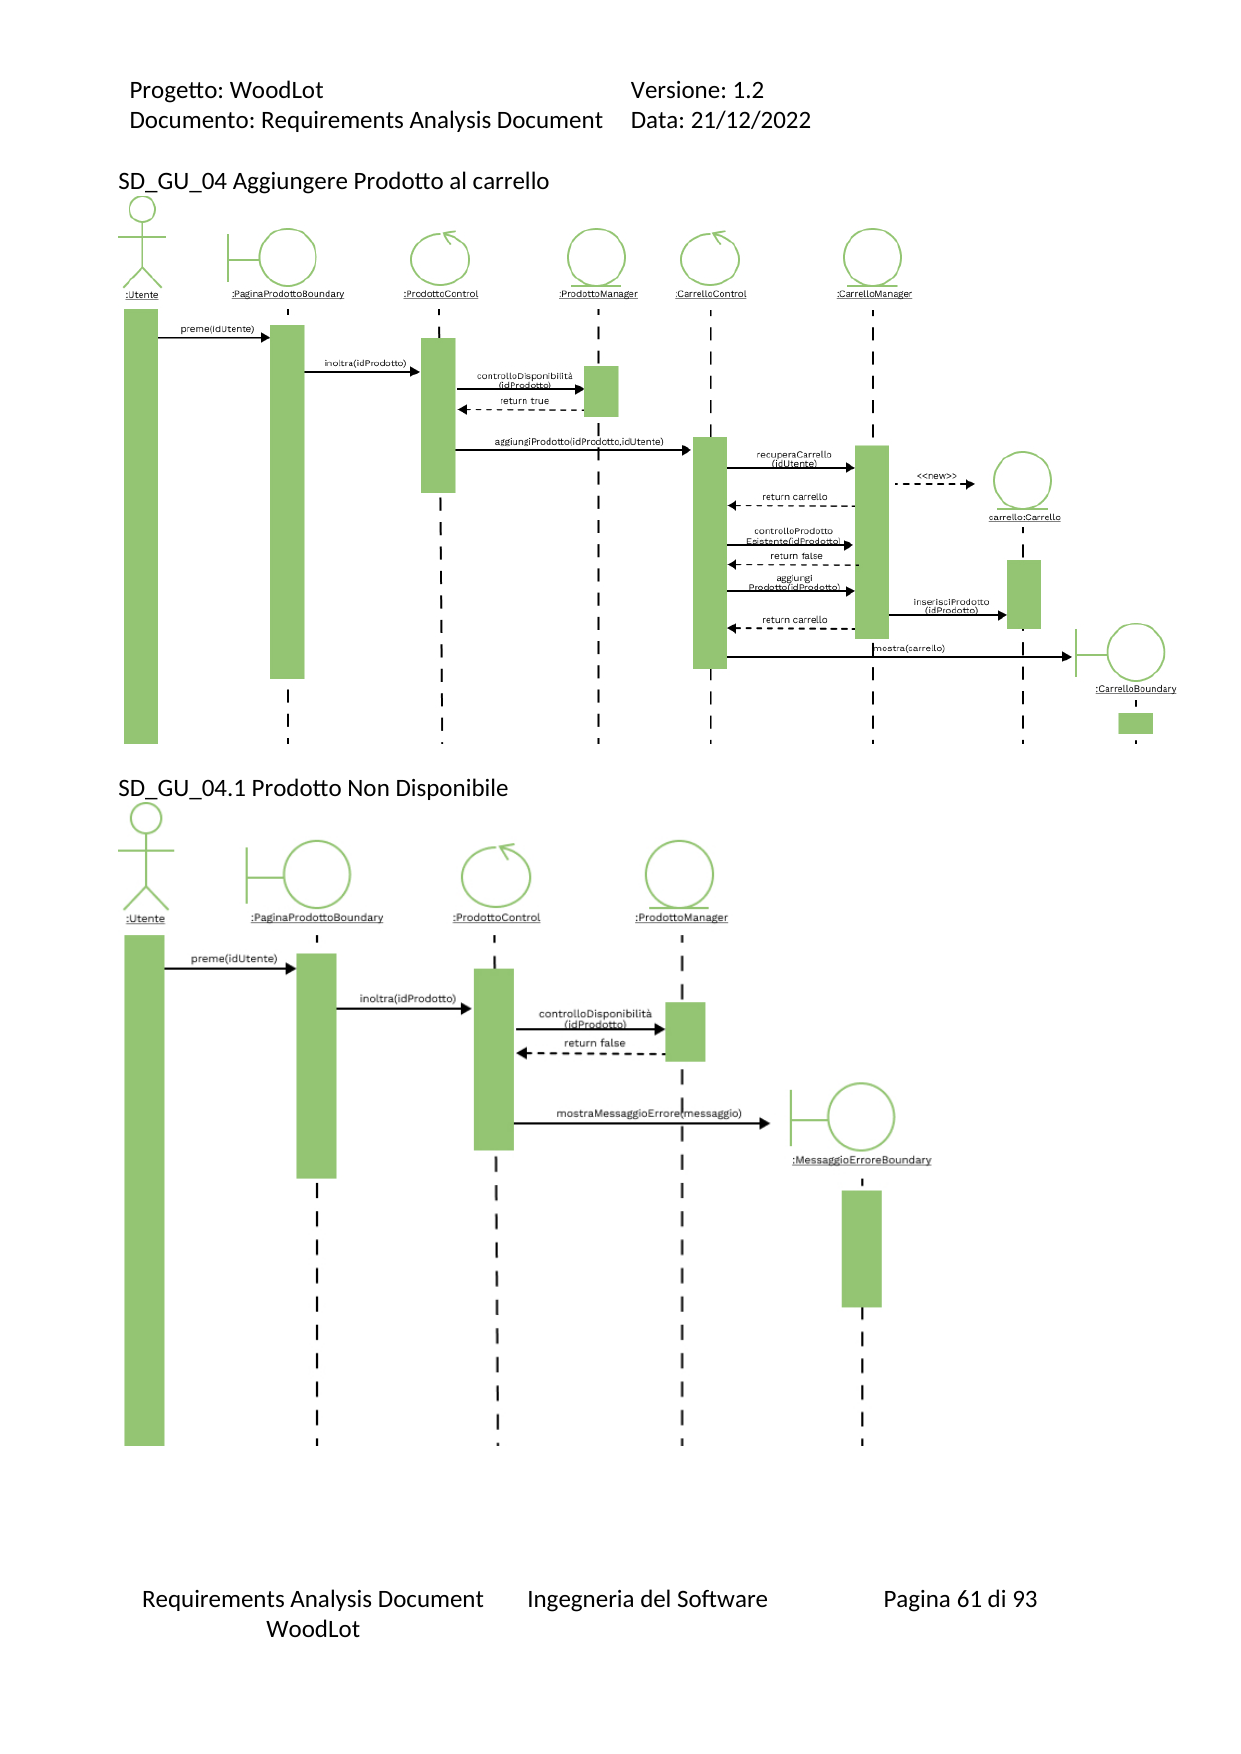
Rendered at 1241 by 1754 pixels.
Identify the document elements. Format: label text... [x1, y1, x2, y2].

picture [118, 802, 937, 1446]
text SD_GU_04.1 Prodotto Non Disponibile [118, 772, 1122, 803]
text SD_GU_04 Aggiungere Prodotto al carrello [118, 165, 1122, 196]
picture [118, 196, 1200, 744]
